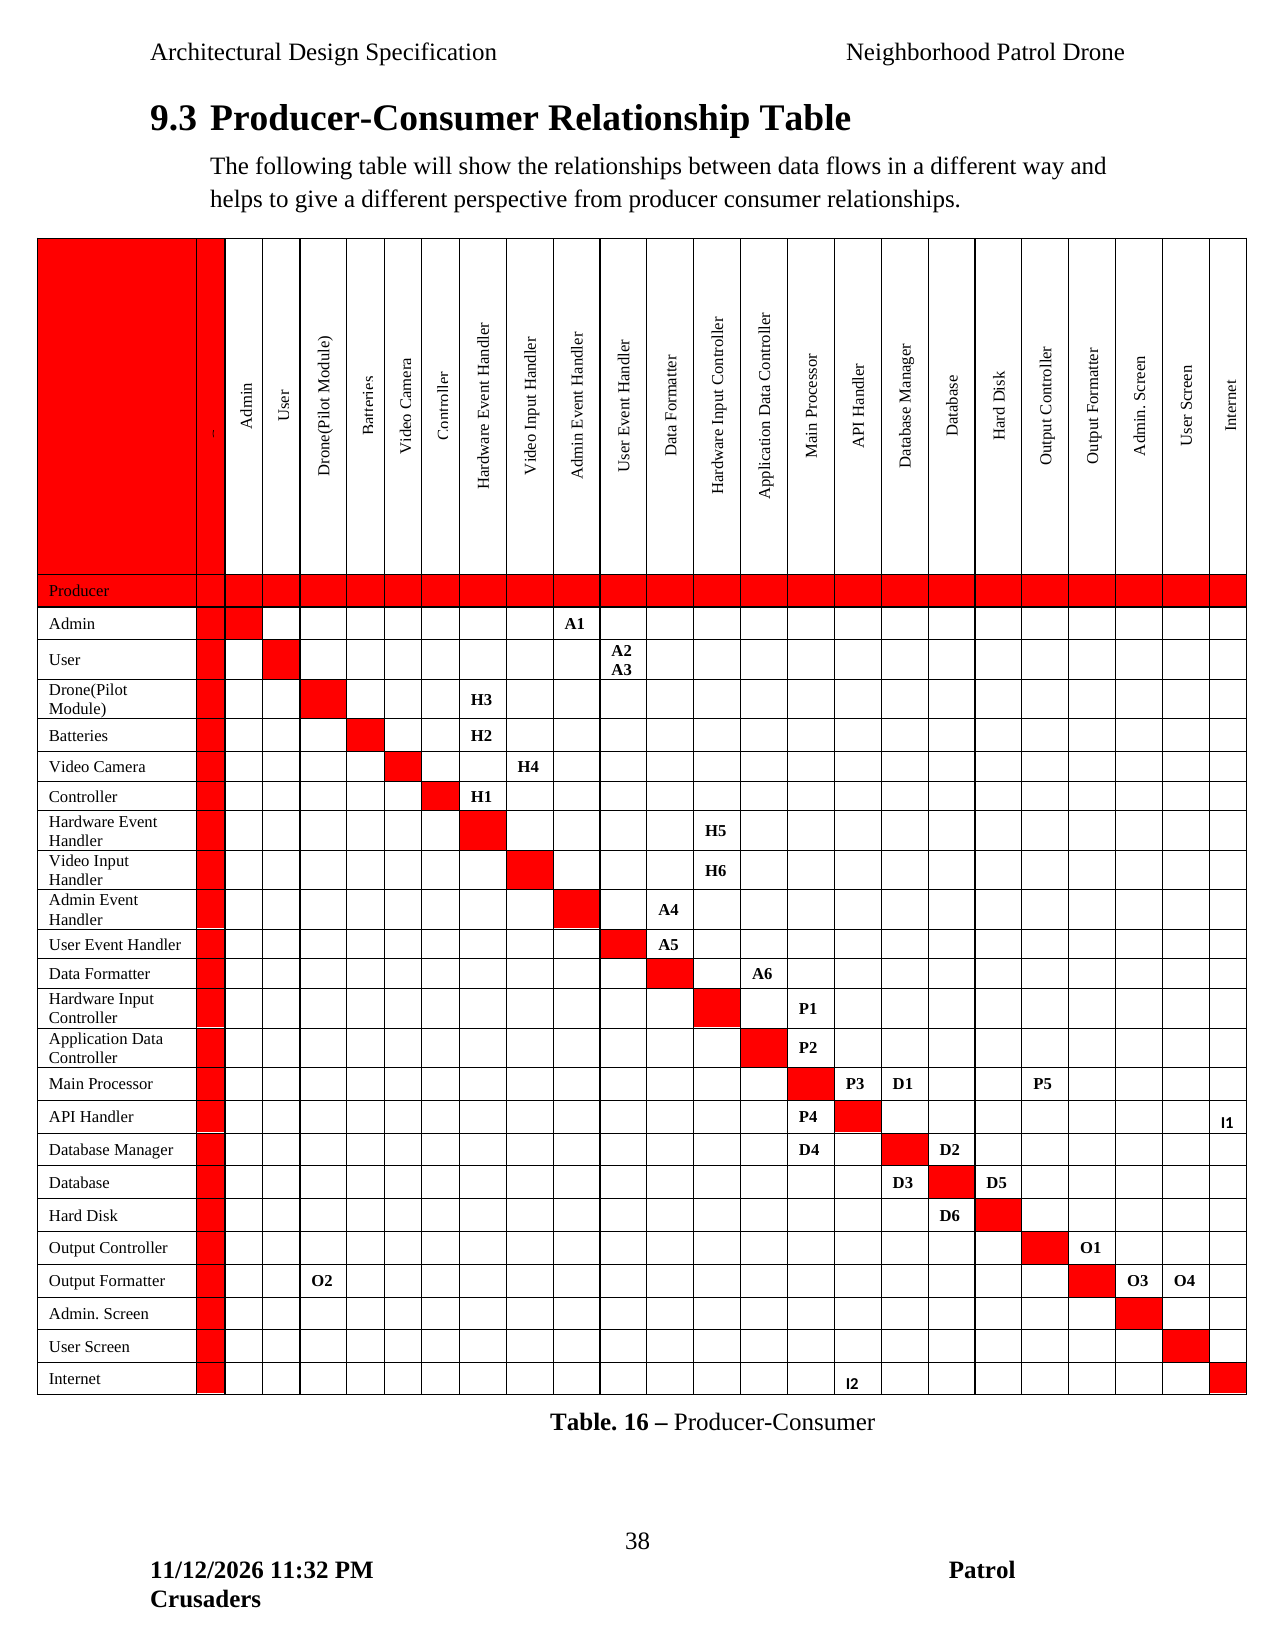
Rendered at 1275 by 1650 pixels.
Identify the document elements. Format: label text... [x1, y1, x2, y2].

table_cell [1163, 1134, 1209, 1165]
table_cell D3 [882, 1166, 928, 1198]
table_cell [1210, 1330, 1246, 1362]
table_cell [301, 640, 346, 679]
table_cell [788, 1298, 834, 1329]
table_cell [1022, 1101, 1068, 1132]
table_cell [976, 811, 1021, 850]
table_cell [301, 1068, 346, 1100]
table_cell [1069, 782, 1115, 810]
table_cell H4 [507, 752, 553, 781]
table_cell [507, 959, 553, 988]
table_cell [554, 1298, 599, 1329]
table_cell A5 [647, 930, 693, 958]
table_cell [976, 782, 1021, 810]
table_cell [507, 851, 553, 889]
table_cell [385, 930, 421, 958]
table_cell Controller [38, 782, 196, 810]
table_cell User Screen [38, 1330, 196, 1362]
table_cell [197, 1166, 224, 1198]
table_cell [601, 1330, 646, 1362]
table_cell [741, 680, 787, 718]
table_cell [788, 1330, 834, 1362]
table_cell [347, 1265, 384, 1297]
table_cell [263, 890, 299, 928]
table_cell [647, 811, 693, 850]
table_cell Drone(Pilot Module) [38, 680, 196, 718]
table_cell [460, 608, 506, 639]
table_cell [301, 959, 346, 988]
table_cell [422, 1265, 459, 1297]
table_cell [263, 782, 299, 810]
table_cell [226, 1298, 262, 1329]
table_cell [460, 930, 506, 958]
table_cell [226, 608, 262, 639]
table_cell [263, 811, 299, 850]
table_header Video Camera [385, 239, 421, 574]
table_cell A6 [741, 959, 787, 988]
table_cell [226, 1101, 262, 1132]
table_header Video Input Handler [507, 239, 553, 574]
table_cell [976, 930, 1021, 958]
table_cell [422, 1199, 459, 1231]
table_cell [1210, 1363, 1246, 1393]
table_header Application Data Controller [741, 239, 787, 574]
table_cell [460, 1232, 506, 1264]
table_cell [301, 1330, 346, 1362]
table_cell [1163, 959, 1209, 988]
table_cell [694, 989, 740, 1027]
table_cell [976, 1134, 1021, 1165]
table_cell [1069, 989, 1115, 1027]
table_cell [197, 1363, 224, 1393]
table_cell [460, 989, 506, 1027]
table_cell [347, 811, 384, 850]
table_cell H1 [460, 782, 506, 810]
table_cell [1163, 640, 1209, 679]
table_cell [1022, 640, 1068, 679]
table_cell [929, 1166, 974, 1198]
table_cell [601, 1265, 646, 1297]
table_cell [422, 782, 459, 810]
table_cell [422, 811, 459, 850]
table_cell [882, 1330, 928, 1362]
table_cell [929, 811, 974, 850]
table_cell [929, 608, 974, 639]
table_cell [788, 959, 834, 988]
table_cell User [38, 640, 196, 679]
table_cell [601, 1298, 646, 1329]
table_cell [385, 1068, 421, 1100]
table_cell [694, 930, 740, 958]
table_cell [385, 1166, 421, 1198]
table_cell [1210, 959, 1246, 988]
table_cell [929, 930, 974, 958]
table_cell [1069, 680, 1115, 718]
table_cell [1069, 1029, 1115, 1067]
table_cell API Handler [38, 1101, 196, 1132]
table_cell [1069, 719, 1115, 751]
table_cell Batteries [38, 719, 196, 751]
table_cell [1069, 959, 1115, 988]
table_cell [741, 575, 787, 606]
table_cell Hardware Event Handler [38, 811, 196, 850]
table_cell Output Controller [38, 1232, 196, 1264]
table_cell [1210, 640, 1246, 679]
table_cell [929, 1029, 974, 1067]
table_cell [422, 640, 459, 679]
table_cell [835, 1029, 881, 1067]
table_cell [1210, 782, 1246, 810]
table_cell [460, 1068, 506, 1100]
table_cell P5 [1022, 1068, 1068, 1100]
table_cell [301, 1134, 346, 1165]
table_cell [976, 1330, 1021, 1362]
table_cell [385, 1298, 421, 1329]
table_cell [507, 1298, 553, 1329]
table_cell [554, 1134, 599, 1165]
table_cell [694, 1029, 740, 1067]
table_cell Hard Disk [38, 1199, 196, 1231]
table_cell [1163, 1101, 1209, 1132]
table_cell [1163, 930, 1209, 958]
table_cell [929, 851, 974, 889]
table_cell [301, 811, 346, 850]
table_cell [1022, 989, 1068, 1027]
table_cell [422, 930, 459, 958]
table_cell [347, 782, 384, 810]
table_cell [1022, 1134, 1068, 1165]
table_cell [347, 1363, 384, 1393]
table_cell [263, 608, 299, 639]
table_cell [976, 890, 1021, 928]
table_cell [741, 640, 787, 679]
table_cell [507, 811, 553, 850]
table_cell [460, 1363, 506, 1393]
table_header Main Processor [788, 239, 834, 574]
table_cell [507, 1330, 553, 1362]
table_cell [1022, 959, 1068, 988]
table_cell P4 [788, 1101, 834, 1132]
table_cell [197, 1134, 224, 1165]
table_cell [741, 890, 787, 928]
table_cell [1210, 1029, 1246, 1067]
table_cell [647, 959, 693, 988]
table_cell [694, 1298, 740, 1329]
table_cell [263, 851, 299, 889]
table_cell [1069, 890, 1115, 928]
table_cell [226, 1134, 262, 1165]
table_cell [1163, 1199, 1209, 1231]
table_cell [347, 1232, 384, 1264]
table_cell [694, 575, 740, 606]
table_cell [976, 989, 1021, 1027]
table_cell [694, 608, 740, 639]
table_cell Internet [38, 1363, 196, 1393]
table_cell [929, 680, 974, 718]
table_cell [601, 890, 646, 928]
table_cell Admin Event Handler [38, 890, 196, 928]
table_cell [385, 680, 421, 718]
table_cell [507, 575, 553, 606]
table_cell [788, 890, 834, 928]
table_cell [694, 1199, 740, 1231]
table_header Batteries [347, 239, 384, 574]
table_cell [1210, 1232, 1246, 1264]
text The following table will show the relationships between data flows in a different way and helps to give a different perspective from producer consumer relationships. [210, 151, 1125, 213]
table_cell [788, 719, 834, 751]
table_cell [601, 1166, 646, 1198]
table_cell [460, 851, 506, 889]
table_cell [976, 1101, 1021, 1132]
table_cell [263, 752, 299, 781]
table_cell [601, 608, 646, 639]
table_cell [976, 1029, 1021, 1067]
table_cell [422, 1298, 459, 1329]
table_cell [1116, 782, 1162, 810]
table_cell [601, 680, 646, 718]
table_header Admin [226, 239, 262, 574]
table_cell [647, 719, 693, 751]
table_cell [882, 719, 928, 751]
table_cell [507, 608, 553, 639]
table_cell [197, 1232, 224, 1264]
table_cell [422, 1363, 459, 1393]
table_header Database Manager [882, 239, 928, 574]
table_cell [741, 1199, 787, 1231]
table_cell [554, 1363, 599, 1393]
table_cell [507, 680, 553, 718]
table_header [38, 239, 196, 574]
table_cell [1069, 851, 1115, 889]
table_cell [647, 640, 693, 679]
table_cell [507, 782, 553, 810]
table_cell [1163, 1068, 1209, 1100]
table_cell [1116, 1363, 1162, 1393]
table_cell [347, 1068, 384, 1100]
table_cell [1116, 1330, 1162, 1362]
table_cell [422, 1330, 459, 1362]
table_cell [835, 1298, 881, 1329]
table_cell [554, 1232, 599, 1264]
table_cell [226, 1199, 262, 1231]
table_cell [1163, 811, 1209, 850]
table_cell [1210, 1134, 1246, 1165]
table_cell [1210, 1199, 1246, 1231]
table_cell [507, 1265, 553, 1297]
table_cell [347, 1166, 384, 1198]
table_cell [929, 1363, 974, 1393]
table_cell [197, 1199, 224, 1231]
table_cell [647, 1330, 693, 1362]
table_cell [301, 989, 346, 1027]
table_cell [301, 1101, 346, 1132]
table_cell [460, 1330, 506, 1362]
table_cell [1069, 1199, 1115, 1231]
table_cell [788, 1199, 834, 1231]
table_cell D6 [929, 1199, 974, 1231]
table_cell [1163, 752, 1209, 781]
table_cell [226, 719, 262, 751]
table_cell [422, 1068, 459, 1100]
table_cell [385, 890, 421, 928]
table_cell [226, 1029, 262, 1067]
table_cell [601, 811, 646, 850]
table_cell [1022, 782, 1068, 810]
table_cell [1210, 890, 1246, 928]
table_cell [507, 1029, 553, 1067]
table_header Hard Disk [976, 239, 1021, 574]
table_cell [1116, 608, 1162, 639]
table_cell [197, 1068, 224, 1100]
table_header User Screen [1163, 239, 1209, 574]
table_cell [422, 1029, 459, 1067]
table_cell [788, 851, 834, 889]
table_cell Producer [38, 575, 196, 606]
table_cell [263, 1101, 299, 1132]
table_cell [694, 1363, 740, 1393]
table_cell [301, 608, 346, 639]
table_cell [460, 1029, 506, 1067]
table_cell [601, 1363, 646, 1393]
table_cell [460, 1298, 506, 1329]
table_cell [507, 640, 553, 679]
table_cell [882, 930, 928, 958]
table_cell [1116, 1101, 1162, 1132]
table_cell [385, 575, 421, 606]
table_cell [882, 890, 928, 928]
table_cell [1163, 1330, 1209, 1362]
table_cell [929, 575, 974, 606]
table_cell [835, 1265, 881, 1297]
table_cell [835, 575, 881, 606]
table_cell [694, 680, 740, 718]
table_cell [460, 752, 506, 781]
table_cell [1210, 1298, 1246, 1329]
table_header Admin. Screen [1116, 239, 1162, 574]
table_cell [835, 752, 881, 781]
table_cell [835, 680, 881, 718]
table_cell [741, 1166, 787, 1198]
table_cell Database Manager [38, 1134, 196, 1165]
table_cell [929, 1101, 974, 1132]
table_cell [263, 680, 299, 718]
table_cell [507, 1199, 553, 1231]
table_cell User Event Handler [38, 930, 196, 958]
table_cell [263, 1265, 299, 1297]
table_cell [976, 640, 1021, 679]
table_cell [929, 782, 974, 810]
table_cell [263, 1166, 299, 1198]
table_cell Hardware Input Controller [38, 989, 196, 1027]
table_cell [226, 680, 262, 718]
table_cell [741, 1265, 787, 1297]
table_cell [1163, 719, 1209, 751]
table_cell [647, 1298, 693, 1329]
table_cell [1163, 680, 1209, 718]
table_cell [835, 890, 881, 928]
table_cell [554, 1029, 599, 1067]
table_cell [301, 1298, 346, 1329]
table_cell [741, 1298, 787, 1329]
table_cell [1022, 1298, 1068, 1329]
table_cell [263, 640, 299, 679]
table_cell P3 [835, 1068, 881, 1100]
table_cell [347, 575, 384, 606]
table_cell O4 [1163, 1265, 1209, 1297]
table_header Data Formatter [647, 239, 693, 574]
table_cell [1210, 930, 1246, 958]
table_cell [507, 989, 553, 1027]
table_cell [301, 1029, 346, 1067]
table_cell [1116, 930, 1162, 958]
table_cell [1163, 1166, 1209, 1198]
table_cell [422, 608, 459, 639]
table_cell [929, 989, 974, 1027]
table_cell [460, 1265, 506, 1297]
table_cell [741, 752, 787, 781]
table_cell [835, 608, 881, 639]
table_cell [1022, 608, 1068, 639]
table_cell [347, 608, 384, 639]
table_cell [347, 1101, 384, 1132]
table_cell [647, 608, 693, 639]
table_cell [460, 1134, 506, 1165]
table_cell [694, 719, 740, 751]
table_cell [835, 640, 881, 679]
table_cell [197, 1101, 224, 1132]
table_cell [882, 608, 928, 639]
table_cell [1069, 752, 1115, 781]
table_cell Video Camera [38, 752, 196, 781]
table_cell [601, 752, 646, 781]
table_cell D5 [976, 1166, 1021, 1198]
table_cell [647, 1166, 693, 1198]
table_cell [263, 1134, 299, 1165]
table_cell [1116, 640, 1162, 679]
table_cell [694, 1134, 740, 1165]
table_cell [385, 1330, 421, 1362]
table_cell [882, 752, 928, 781]
table_cell [347, 1199, 384, 1231]
table_cell [835, 1232, 881, 1264]
table_cell [1069, 1298, 1115, 1329]
table_cell [647, 575, 693, 606]
table_cell [1069, 930, 1115, 958]
table_cell [226, 782, 262, 810]
table_cell [301, 1199, 346, 1231]
table_cell [1069, 1134, 1115, 1165]
table_cell [1116, 811, 1162, 850]
table_cell [385, 640, 421, 679]
table_cell [882, 1298, 928, 1329]
table_cell [460, 640, 506, 679]
table_cell [460, 1101, 506, 1132]
table_cell [197, 575, 224, 606]
table_cell [226, 930, 262, 958]
table_header Hardware Event Handler [460, 239, 506, 574]
table_cell [507, 1166, 553, 1198]
table_cell [601, 930, 646, 958]
table_cell [347, 719, 384, 751]
table_cell [226, 890, 262, 928]
table_cell [1069, 575, 1115, 606]
table_cell [741, 930, 787, 958]
table_cell [263, 989, 299, 1027]
table_cell [301, 680, 346, 718]
table_cell [385, 1199, 421, 1231]
table_cell [601, 1029, 646, 1067]
table_cell [226, 959, 262, 988]
table_cell [835, 782, 881, 810]
table_cell [347, 1330, 384, 1362]
table_cell [1116, 575, 1162, 606]
table_cell [263, 1330, 299, 1362]
table_cell D1 [882, 1068, 928, 1100]
table_header Output Controller [1022, 239, 1068, 574]
table_cell [741, 719, 787, 751]
table_cell [385, 719, 421, 751]
table_cell [385, 989, 421, 1027]
table_cell [929, 959, 974, 988]
table_cell [507, 1068, 553, 1100]
table_cell [647, 1068, 693, 1100]
table_cell [694, 1068, 740, 1100]
table_cell [741, 851, 787, 889]
table_cell [226, 811, 262, 850]
table_cell [882, 1265, 928, 1297]
table_cell [1210, 1068, 1246, 1100]
table_cell [741, 608, 787, 639]
table_cell [554, 1330, 599, 1362]
table_cell [601, 719, 646, 751]
table_cell [835, 1166, 881, 1198]
table_cell [197, 890, 224, 928]
table_cell [226, 851, 262, 889]
table_cell [976, 608, 1021, 639]
table_cell [347, 680, 384, 718]
table_cell [263, 930, 299, 958]
table_cell [741, 1101, 787, 1132]
table_cell [226, 575, 262, 606]
table_cell [507, 719, 553, 751]
table_cell [460, 811, 506, 850]
table_cell [788, 1232, 834, 1264]
table_cell [301, 782, 346, 810]
table_cell [601, 851, 646, 889]
table_cell [422, 752, 459, 781]
table_cell [1116, 959, 1162, 988]
table_cell [601, 989, 646, 1027]
table_cell [929, 752, 974, 781]
table_cell [1069, 640, 1115, 679]
table_cell [1210, 851, 1246, 889]
table_cell [1163, 608, 1209, 639]
table_cell [347, 930, 384, 958]
table_cell [1116, 1029, 1162, 1067]
table_cell [741, 1029, 787, 1067]
table_cell [882, 680, 928, 718]
table_cell I2 [835, 1363, 881, 1393]
table_cell [741, 1330, 787, 1362]
table_cell [554, 959, 599, 988]
table_cell [647, 752, 693, 781]
table_cell [1210, 680, 1246, 718]
table_cell [1069, 608, 1115, 639]
table_cell [460, 959, 506, 988]
table_cell [1163, 851, 1209, 889]
table_cell [263, 959, 299, 988]
table_cell [554, 890, 599, 928]
table_cell [301, 575, 346, 606]
table_cell [694, 640, 740, 679]
table_cell [422, 680, 459, 718]
table_cell [788, 680, 834, 718]
table_cell [422, 890, 459, 928]
table_cell [347, 959, 384, 988]
table_cell [1116, 1166, 1162, 1198]
table_cell [1022, 1265, 1068, 1297]
table_cell [788, 811, 834, 850]
table_cell [385, 1101, 421, 1132]
table_cell [263, 1068, 299, 1100]
table_cell [976, 851, 1021, 889]
table_cell [929, 640, 974, 679]
table_cell [347, 640, 384, 679]
table_cell [1069, 1101, 1115, 1132]
table_cell [197, 1298, 224, 1329]
table_cell [1022, 811, 1068, 850]
table_cell [1022, 1199, 1068, 1231]
table_cell H3 [460, 680, 506, 718]
table_cell [422, 1166, 459, 1198]
table_cell [647, 1029, 693, 1067]
table_cell [226, 1068, 262, 1100]
table_cell [197, 851, 224, 889]
table_cell [647, 1101, 693, 1132]
table_cell [601, 782, 646, 810]
table_cell [460, 575, 506, 606]
table_cell [554, 640, 599, 679]
table_cell [1022, 1363, 1068, 1393]
table_cell [741, 782, 787, 810]
table_cell [788, 930, 834, 958]
table_cell [1022, 890, 1068, 928]
table_header Database [929, 239, 974, 574]
table_cell [647, 1363, 693, 1393]
table_cell [835, 851, 881, 889]
table_cell [1069, 811, 1115, 850]
table_cell [554, 1101, 599, 1132]
table_cell [554, 1068, 599, 1100]
table_cell [226, 1232, 262, 1264]
table_cell [1163, 1232, 1209, 1264]
table_cell [694, 1232, 740, 1264]
table_header Consumer [197, 239, 224, 574]
table_cell [197, 959, 224, 988]
table_cell [1069, 1330, 1115, 1362]
table_cell [263, 1232, 299, 1264]
table_cell [976, 575, 1021, 606]
table_cell [788, 1166, 834, 1198]
table_cell Output Formatter [38, 1265, 196, 1297]
table_cell [226, 752, 262, 781]
table_cell [263, 1029, 299, 1067]
table_cell [554, 930, 599, 958]
table_cell [741, 1232, 787, 1264]
table_cell H2 [460, 719, 506, 751]
table_cell [1116, 1068, 1162, 1100]
table_cell [694, 782, 740, 810]
table_cell [422, 1101, 459, 1132]
table_cell [1210, 608, 1246, 639]
table_cell [882, 640, 928, 679]
table_cell P1 [788, 989, 834, 1027]
table_cell [835, 959, 881, 988]
table_cell [929, 1298, 974, 1329]
table_cell [741, 811, 787, 850]
table_cell [694, 890, 740, 928]
table_cell [1022, 1330, 1068, 1362]
table_cell [1022, 575, 1068, 606]
table_cell [422, 1232, 459, 1264]
table_cell [197, 680, 224, 718]
table_cell [422, 851, 459, 889]
table_cell [647, 1265, 693, 1297]
table_cell [1210, 811, 1246, 850]
table_cell [554, 719, 599, 751]
table_cell [1210, 989, 1246, 1027]
table_cell [647, 989, 693, 1027]
table_cell I1 [1210, 1101, 1246, 1132]
table_cell [1022, 1029, 1068, 1067]
table_cell [385, 959, 421, 988]
table_cell [976, 959, 1021, 988]
table_cell [507, 890, 553, 928]
table_cell [347, 752, 384, 781]
table_cell [301, 851, 346, 889]
table_cell P2 [788, 1029, 834, 1067]
table_cell [422, 1134, 459, 1165]
table_cell [226, 1166, 262, 1198]
table_cell Database [38, 1166, 196, 1198]
table_cell [1116, 1232, 1162, 1264]
table_cell [301, 1232, 346, 1264]
table_cell [601, 575, 646, 606]
table_cell O1 [1069, 1232, 1115, 1264]
table_cell [1116, 989, 1162, 1027]
table_cell [601, 959, 646, 988]
table_header Internet [1210, 239, 1246, 574]
table_cell [1210, 575, 1246, 606]
table_cell [226, 1363, 262, 1393]
table_cell [882, 1029, 928, 1067]
table_cell [197, 752, 224, 781]
table_cell A4 [647, 890, 693, 928]
table_cell [882, 1232, 928, 1264]
table_cell [347, 1134, 384, 1165]
table_cell [554, 1265, 599, 1297]
table_cell [197, 1029, 224, 1067]
table_cell [385, 608, 421, 639]
table_cell [882, 575, 928, 606]
table_cell [422, 989, 459, 1027]
table_cell [1163, 1029, 1209, 1067]
table_cell [1022, 930, 1068, 958]
table_cell [1069, 1166, 1115, 1198]
table_cell [263, 1199, 299, 1231]
table_cell [1022, 680, 1068, 718]
table_cell [835, 719, 881, 751]
table_cell [385, 782, 421, 810]
table_cell [882, 851, 928, 889]
table_cell [301, 752, 346, 781]
table_cell [347, 1298, 384, 1329]
table_cell [197, 930, 224, 958]
table_header Drone(Pilot Module) [301, 239, 346, 574]
table_cell [835, 1101, 881, 1132]
table_cell [226, 640, 262, 679]
table_cell [976, 1298, 1021, 1329]
table_cell [507, 1363, 553, 1393]
table_cell [422, 959, 459, 988]
table_cell [197, 719, 224, 751]
table_header Controller [422, 239, 459, 574]
table_cell [647, 1199, 693, 1231]
table_header Output Formatter [1069, 239, 1115, 574]
table_cell [976, 719, 1021, 751]
table_cell [460, 890, 506, 928]
table_cell [835, 1199, 881, 1231]
table_cell [1116, 890, 1162, 928]
table_cell [1163, 782, 1209, 810]
table_cell [882, 1363, 928, 1393]
table_cell O3 [1116, 1265, 1162, 1297]
table_cell [976, 1265, 1021, 1297]
table_cell [301, 719, 346, 751]
table_cell [226, 1330, 262, 1362]
table_cell [507, 930, 553, 958]
table_cell [1116, 1298, 1162, 1329]
table_cell [601, 1101, 646, 1132]
table_cell [347, 890, 384, 928]
table_cell [835, 989, 881, 1027]
table_cell [647, 1134, 693, 1165]
table_cell [554, 811, 599, 850]
table_cell [647, 680, 693, 718]
table_cell [835, 1330, 881, 1362]
table_cell [1069, 1265, 1115, 1297]
table_cell [301, 890, 346, 928]
subtitle Producer-Consumer Relationship Table [150, 95, 1125, 138]
table_cell [741, 1363, 787, 1393]
table_header Admin Event Handler [554, 239, 599, 574]
table_cell [882, 811, 928, 850]
table_cell [1116, 680, 1162, 718]
table_cell [835, 811, 881, 850]
table_cell [263, 1298, 299, 1329]
table_header Hardware Input Controller [694, 239, 740, 574]
table_cell [385, 1232, 421, 1264]
table_cell [788, 640, 834, 679]
table_cell Admin [38, 608, 196, 639]
table_cell [507, 1232, 553, 1264]
table_cell [460, 1166, 506, 1198]
table_cell [347, 1029, 384, 1067]
table_cell [1210, 1265, 1246, 1297]
table_cell [647, 1232, 693, 1264]
table_cell [385, 1029, 421, 1067]
table_cell [976, 680, 1021, 718]
table_cell [197, 608, 224, 639]
table_cell D4 [788, 1134, 834, 1165]
table_cell [882, 1199, 928, 1231]
table_cell [263, 575, 299, 606]
table_cell [226, 989, 262, 1027]
table_cell Admin. Screen [38, 1298, 196, 1329]
table_cell [385, 1265, 421, 1297]
table_cell [929, 1068, 974, 1100]
table_cell [1022, 851, 1068, 889]
table_cell [882, 1101, 928, 1132]
table_cell [385, 1134, 421, 1165]
table_cell [1069, 1363, 1115, 1393]
table_cell H5 [694, 811, 740, 850]
table_cell [385, 752, 421, 781]
table_cell [835, 930, 881, 958]
table_cell [788, 1363, 834, 1393]
table_cell [422, 719, 459, 751]
table_cell [554, 752, 599, 781]
table_cell [1022, 1166, 1068, 1198]
table_cell [741, 1134, 787, 1165]
table_cell [694, 1166, 740, 1198]
table_cell [647, 782, 693, 810]
table_cell [554, 989, 599, 1027]
table_cell [197, 811, 224, 850]
table_cell O2 [301, 1265, 346, 1297]
table_cell [347, 989, 384, 1027]
table_cell [1116, 719, 1162, 751]
table_cell [882, 959, 928, 988]
table_cell [788, 1265, 834, 1297]
table_cell [197, 989, 224, 1027]
table_cell [788, 608, 834, 639]
table_cell [554, 680, 599, 718]
table_cell Main Processor [38, 1068, 196, 1100]
table_cell [554, 575, 599, 606]
table_cell [1163, 1298, 1209, 1329]
table_cell [788, 1068, 834, 1100]
table_cell [1022, 752, 1068, 781]
table_cell [976, 1068, 1021, 1100]
table_cell [347, 851, 384, 889]
table_cell [929, 1232, 974, 1264]
table_cell [694, 1330, 740, 1362]
table_cell A1 [554, 608, 599, 639]
table_cell [301, 1166, 346, 1198]
table_cell [197, 1265, 224, 1297]
table_cell [1163, 1363, 1209, 1393]
table_cell [197, 1330, 224, 1362]
table_cell [741, 989, 787, 1027]
table_cell [788, 752, 834, 781]
table_cell [1163, 989, 1209, 1027]
table_cell [1116, 1199, 1162, 1231]
table_cell [460, 1199, 506, 1231]
table_cell [601, 1232, 646, 1264]
table_cell [197, 640, 224, 679]
table_cell [1116, 752, 1162, 781]
table_cell [601, 1068, 646, 1100]
table_cell [976, 1232, 1021, 1264]
table_cell [601, 1199, 646, 1231]
table_cell [554, 1199, 599, 1231]
table_cell [507, 1134, 553, 1165]
table_cell [263, 719, 299, 751]
table_cell [929, 890, 974, 928]
table_cell [882, 1134, 928, 1165]
table_cell [929, 1330, 974, 1362]
table_cell [694, 959, 740, 988]
table_cell [601, 1134, 646, 1165]
table_cell [301, 930, 346, 958]
table_cell [882, 989, 928, 1027]
table_cell [385, 851, 421, 889]
table_cell [1210, 1166, 1246, 1198]
table_cell [1210, 752, 1246, 781]
table_cell [507, 1101, 553, 1132]
table_cell [929, 719, 974, 751]
table_cell [929, 1265, 974, 1297]
table_cell [1163, 575, 1209, 606]
table_cell [197, 782, 224, 810]
table_cell [835, 1134, 881, 1165]
table_cell [1069, 1068, 1115, 1100]
table_cell [385, 811, 421, 850]
table_cell Video Input Handler [38, 851, 196, 889]
table_cell [1116, 851, 1162, 889]
table_cell [788, 575, 834, 606]
table_header User Event Handler [601, 239, 646, 574]
table_cell [554, 851, 599, 889]
table_cell [694, 1265, 740, 1297]
table_cell [882, 782, 928, 810]
table_cell [226, 1265, 262, 1297]
table_cell [1022, 1232, 1068, 1264]
table_header API Handler [835, 239, 881, 574]
table_cell [554, 782, 599, 810]
table_cell [976, 752, 1021, 781]
table_cell [694, 752, 740, 781]
table_cell [788, 782, 834, 810]
table_cell [385, 1363, 421, 1393]
table_cell D2 [929, 1134, 974, 1165]
table_cell [1163, 890, 1209, 928]
table_cell [1116, 1134, 1162, 1165]
table_cell [694, 1101, 740, 1132]
table_cell [741, 1068, 787, 1100]
table_cell [976, 1363, 1021, 1393]
table_cell [1210, 719, 1246, 751]
table_header User [263, 239, 299, 574]
table_cell Application Data Controller [38, 1029, 196, 1067]
table_cell A2 A3 [601, 640, 646, 679]
table_cell [647, 851, 693, 889]
table_cell [554, 1166, 599, 1198]
table_cell [422, 575, 459, 606]
table_cell [976, 1199, 1021, 1231]
table_cell [1022, 719, 1068, 751]
table_cell Data Formatter [38, 959, 196, 988]
table_cell [263, 1363, 299, 1393]
table_cell [301, 1363, 346, 1393]
table_cell H6 [694, 851, 740, 889]
